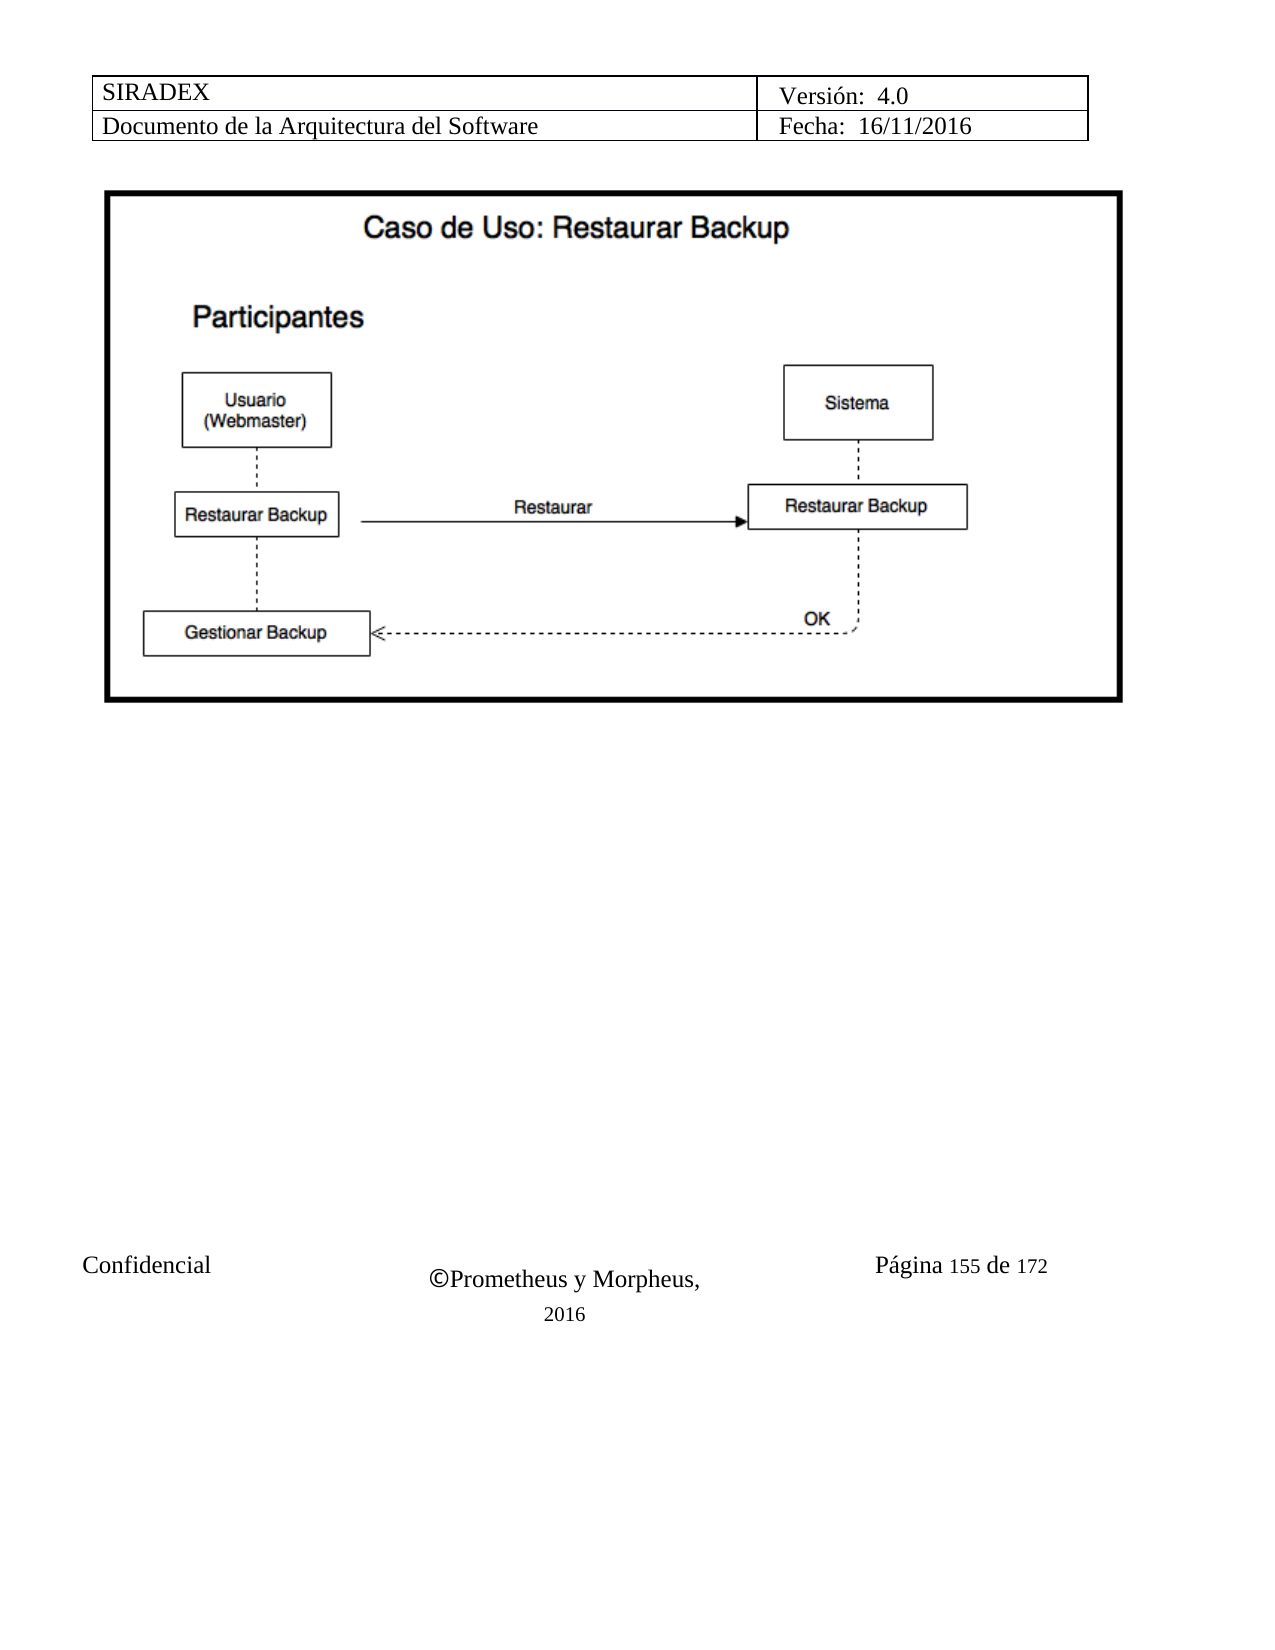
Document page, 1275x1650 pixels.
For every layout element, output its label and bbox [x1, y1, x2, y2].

picture [103, 189, 1125, 706]
